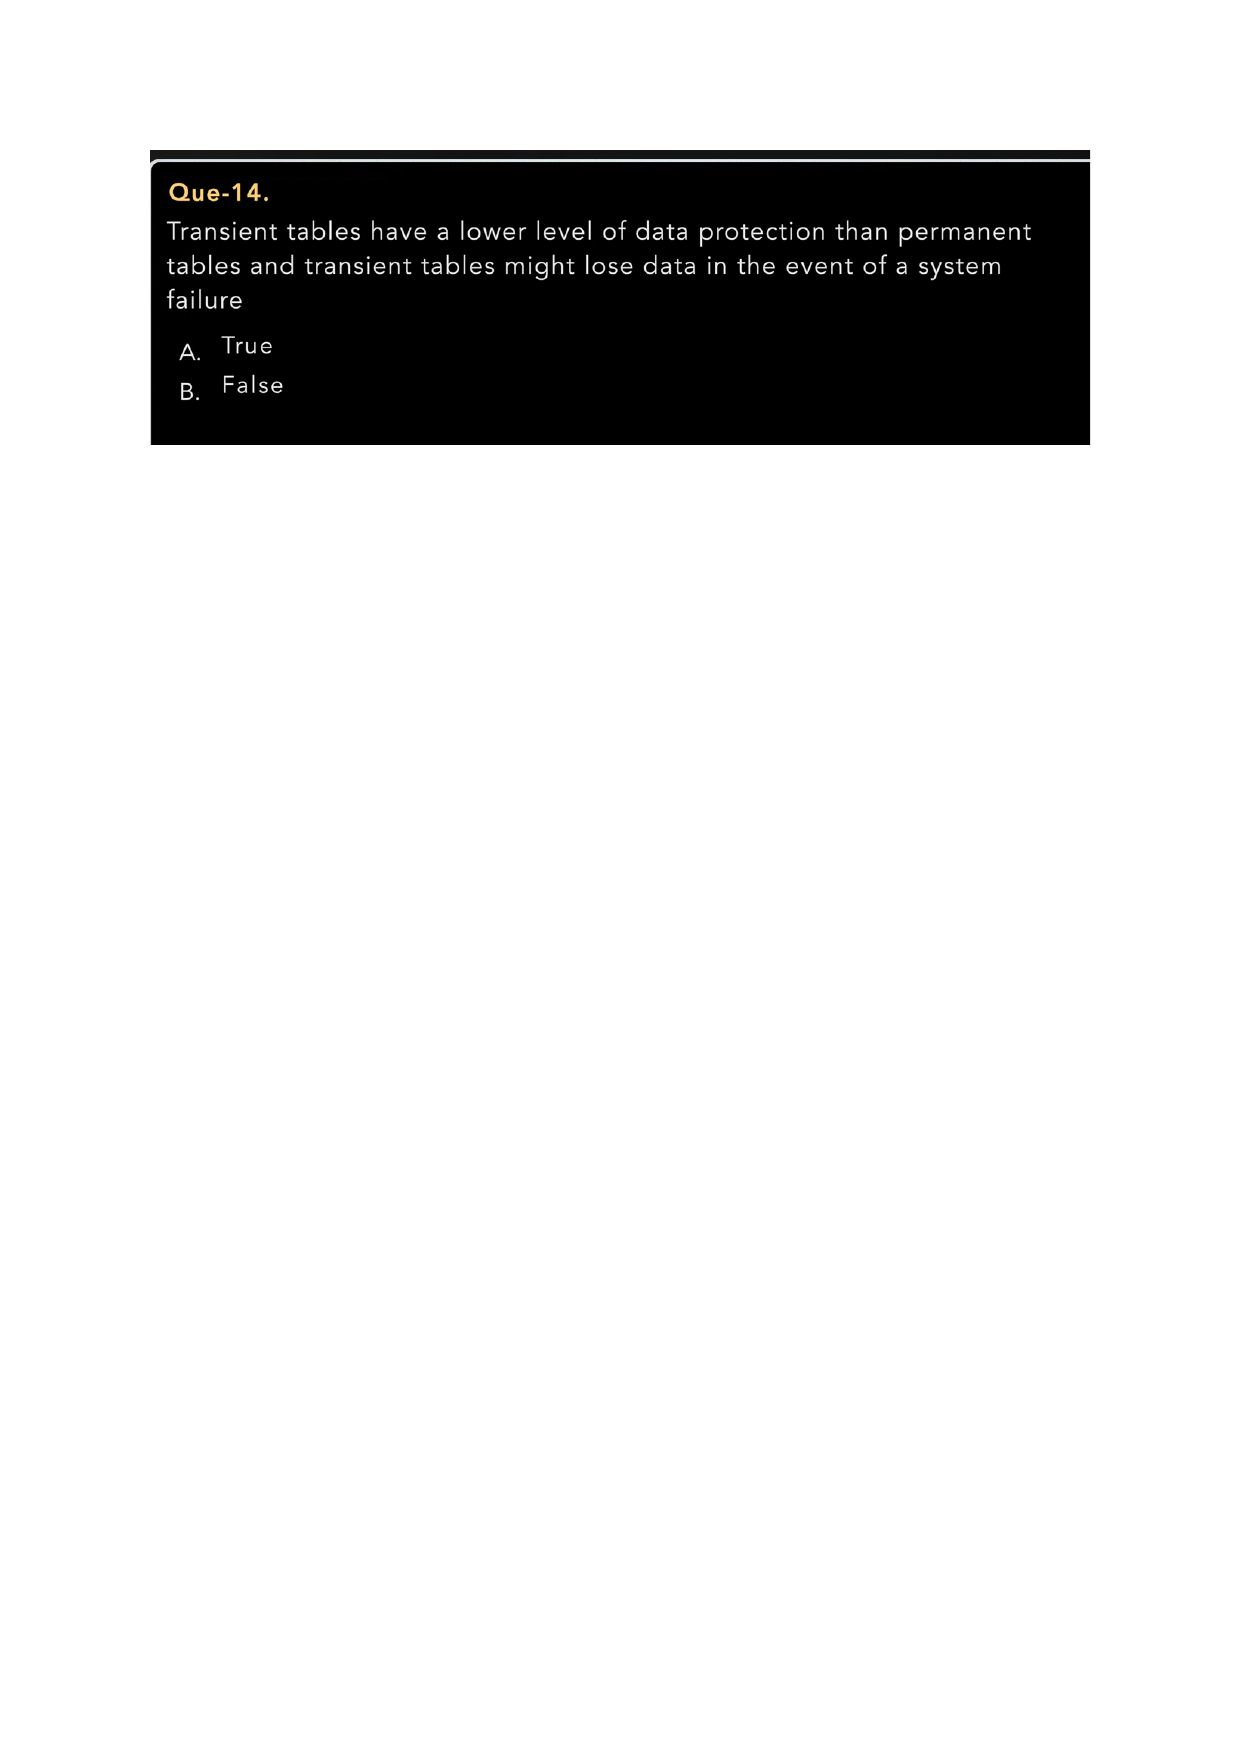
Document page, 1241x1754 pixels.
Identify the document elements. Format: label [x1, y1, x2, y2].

picture [150, 150, 1091, 445]
